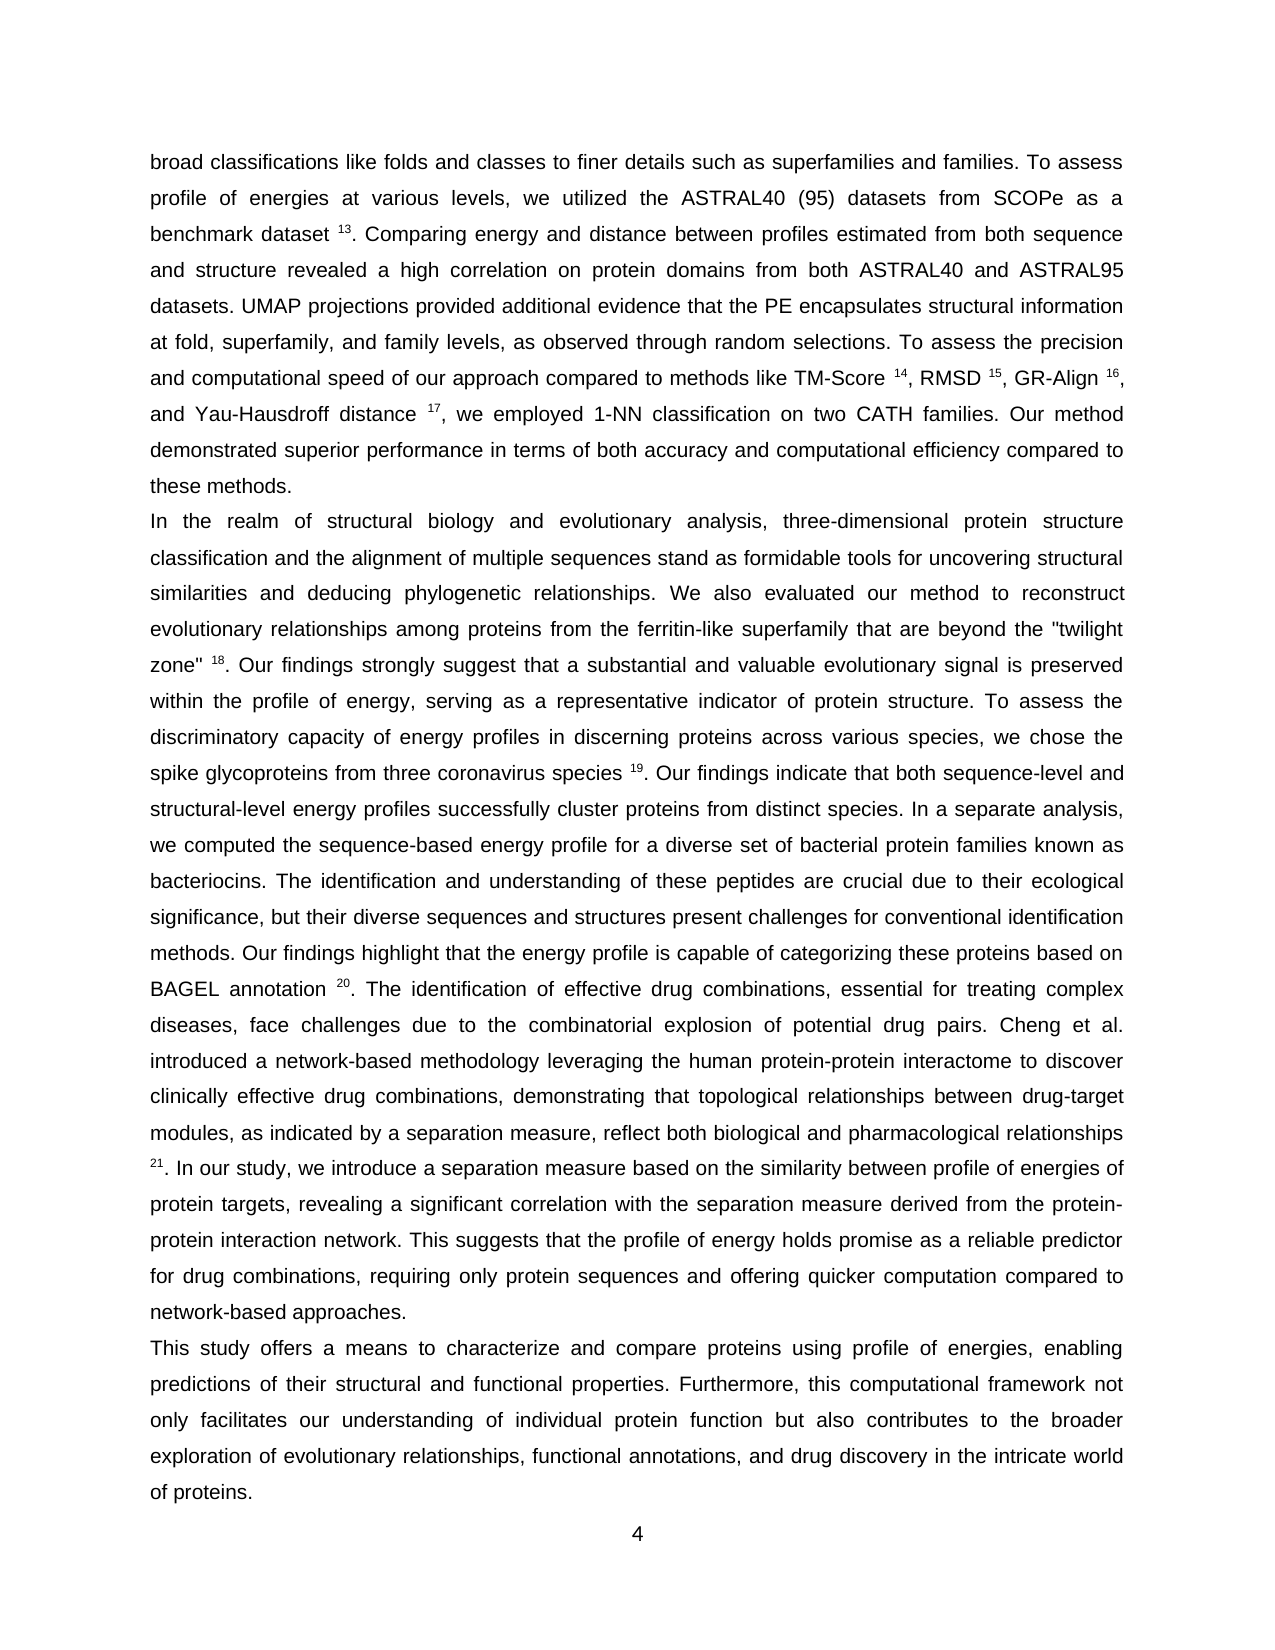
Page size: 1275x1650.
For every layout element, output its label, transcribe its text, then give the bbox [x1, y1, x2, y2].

text In the realm of structural biology and evolutionary analysis, three-dimensional protein structure classification and the alignment of multiple sequences stand as formidable tools for uncovering structural similarities and deducing phylogenetic relationships. We also evaluated our method to reconstruct evolutionary relationships among proteins from the ferritin-like superfamily that are beyond the "twilight zone" 18. Our findings strongly suggest that a substantial and valuable evolutionary signal is preserved within the profile of energy, serving as a representative indicator of protein structure. To assess the discriminatory capacity of energy profiles in discerning proteins across various species, we chose the spike glycoproteins from three coronavirus species 19. Our findings indicate that both sequence-level and structural-level energy profiles successfully cluster proteins from distinct species. In a separate analysis, we computed the sequence-based energy profile for a diverse set of bacterial protein families known as bacteriocins. The identification and understanding of these peptides are crucial due to their ecological significance, but their diverse sequences and structures present challenges for conventional identification methods. Our findings highlight that the energy profile is capable of categorizing these proteins based on BAGEL annotation 20. The identification of effective drug combinations, essential for treating complex diseases, face challenges due to the combinatorial explosion of potential drug pairs. Cheng et al. introduced a network-based methodology leveraging the human protein-protein interactome to discover clinically effective drug combinations, demonstrating that topological relationships between drug-target modules, as indicated by a separation measure, reflect both biological and pharmacological relationships 21. In our study, we introduce a separation measure based on the similarity between profile of energies of protein targets, revealing a significant correlation with the separation measure derived from the protein-protein interaction network. This suggests that the profile of energy holds promise as a reliable predictor for drug combinations, requiring only protein sequences and offering quicker computation compared to network-based approaches. [150, 509, 1125, 1324]
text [150, 150, 1125, 497]
text This study offers a means to characterize and compare proteins using profile of energies, enabling predictions of their structural and functional properties. Furthermore, this computational framework not only facilitates our understanding of individual protein function but also contributes to the broader exploration of evolutionary relationships, functional annotations, and drug discovery in the intricate world of proteins. [150, 1336, 1125, 1504]
